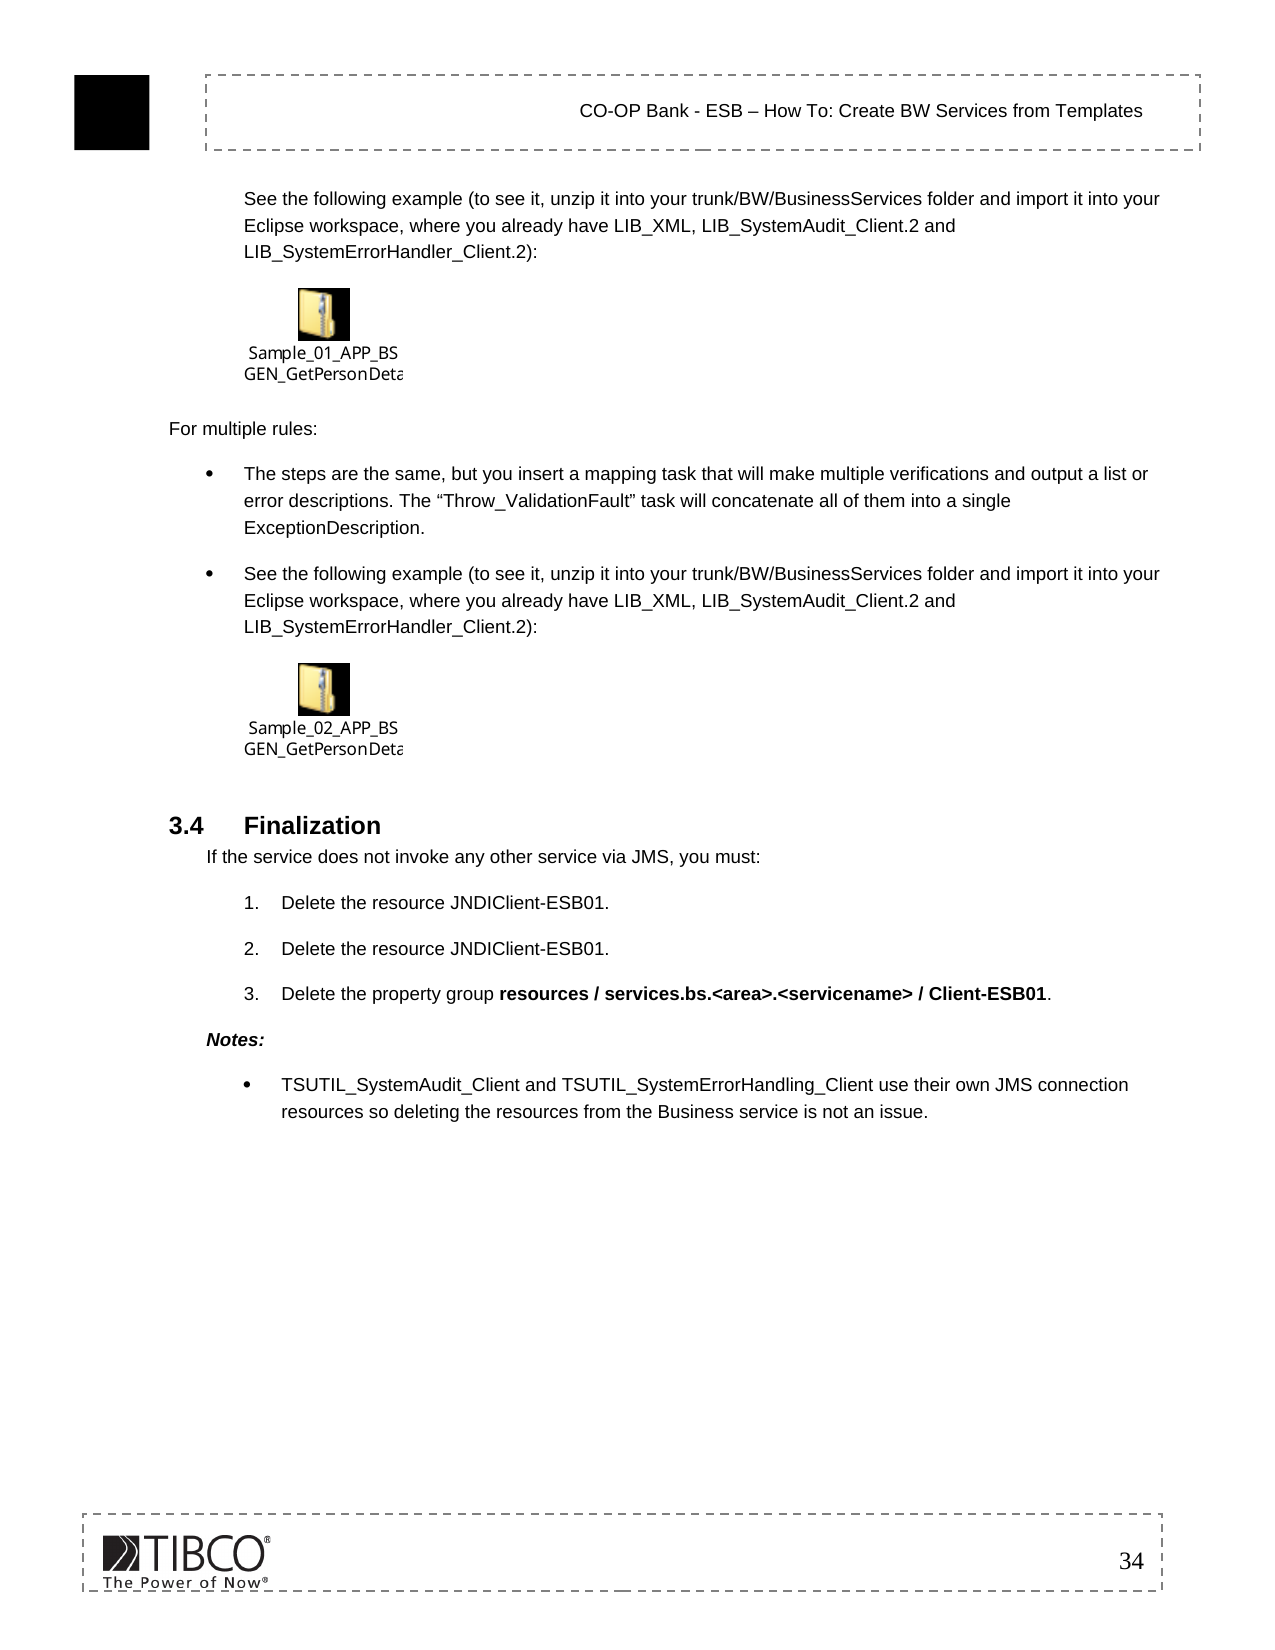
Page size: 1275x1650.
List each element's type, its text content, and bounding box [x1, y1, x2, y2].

text See the following example (to see it, unzip it into your trunk/BW/BusinessServices folder and import it into your Eclipse workspace, where you already have LIB_XML, LIB_SystemAudit_Client.2 and LIB_SystemErrorHandler_Client.2): [244, 187, 1162, 263]
list TSUTIL_SystemAudit_Client and TSUTIL_SystemErrorHandling_Client use their own JMS connection resources so deleting the resources from the Business service is not an issue. [244, 1074, 1162, 1123]
picture [103, 1535, 271, 1588]
text For multiple rules: [169, 417, 1162, 439]
subtitle Finalization [169, 811, 1162, 840]
list Delete the property group resources / services.bs.<area>.<servicename> / Client-ESB01. [244, 983, 1162, 1004]
list Delete the resource JNDIClient-ESB01. [244, 937, 1162, 959]
list Delete the resource JNDIClient-ESB01. [244, 892, 1162, 913]
text Notes: [206, 1028, 1162, 1050]
list The steps are the same, but you insert a mapping task that will make multiple verifications and output a list or error descriptions. The “Throw_ValidationFault” task will concatenate all of them into a single ExceptionDescription. [206, 463, 1162, 538]
list See the following example (to see it, unzip it into your trunk/BW/BusinessServices folder and import it into your Eclipse workspace, where you already have LIB_XML, LIB_SystemAudit_Client.2 and LIB_SystemErrorHandler_Client.2): [206, 562, 1162, 638]
text If the service does not invoke any other service via JMS, you must: [206, 846, 1162, 868]
